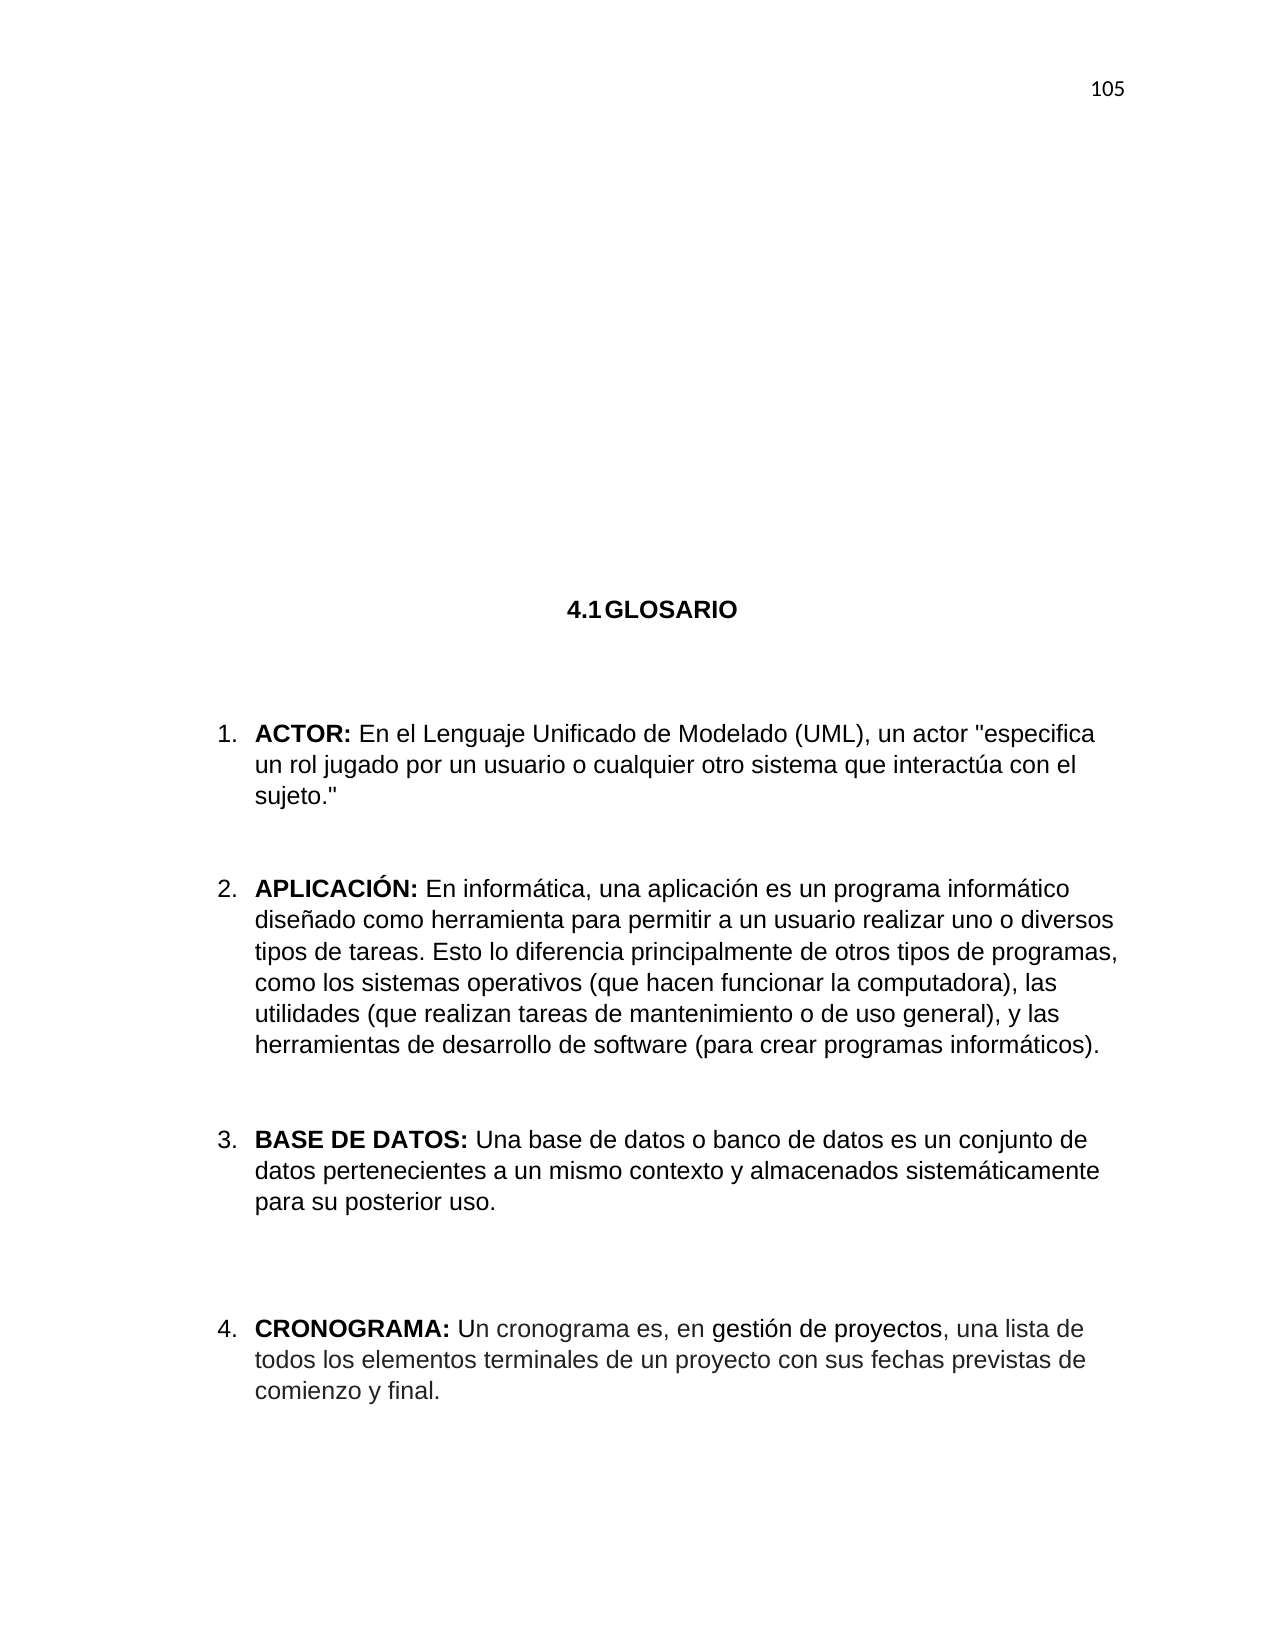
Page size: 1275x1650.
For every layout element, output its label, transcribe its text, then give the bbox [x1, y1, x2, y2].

list APLICACIÓN: En informática, una aplicación es un programa informático diseñado como herramienta para permitir a un usuario realizar uno o diversos tipos de tareas. Esto lo diferencia principalmente de otros tipos de programas, como los sistemas operativos (que hacen funcionar la computadora), las utilidades (que realizan tareas de mantenimiento o de uso general), y las herramientas de desarrollo de software (para crear programas informáticos). [217, 874, 1125, 1058]
subtitle GLOSARIO [179, 595, 1125, 624]
list ACTOR: En el Lenguaje Unificado de Modelado (UML), un actor "especifica un rol jugado por un usuario o cualquier otro sistema que interactúa con el sujeto." [217, 719, 1125, 810]
list BASE DE DATOS: Una base de datos o banco de datos es un conjunto de datos pertenecientes a un mismo contexto y almacenados sistemáticamente para su posterior uso. [217, 1125, 1125, 1216]
list CRONOGRAMA: Un cronograma es, en gestión de proyectos, una lista de todos los elementos terminales de un proyecto con sus fechas previstas de comienzo y final. [217, 1313, 1125, 1404]
